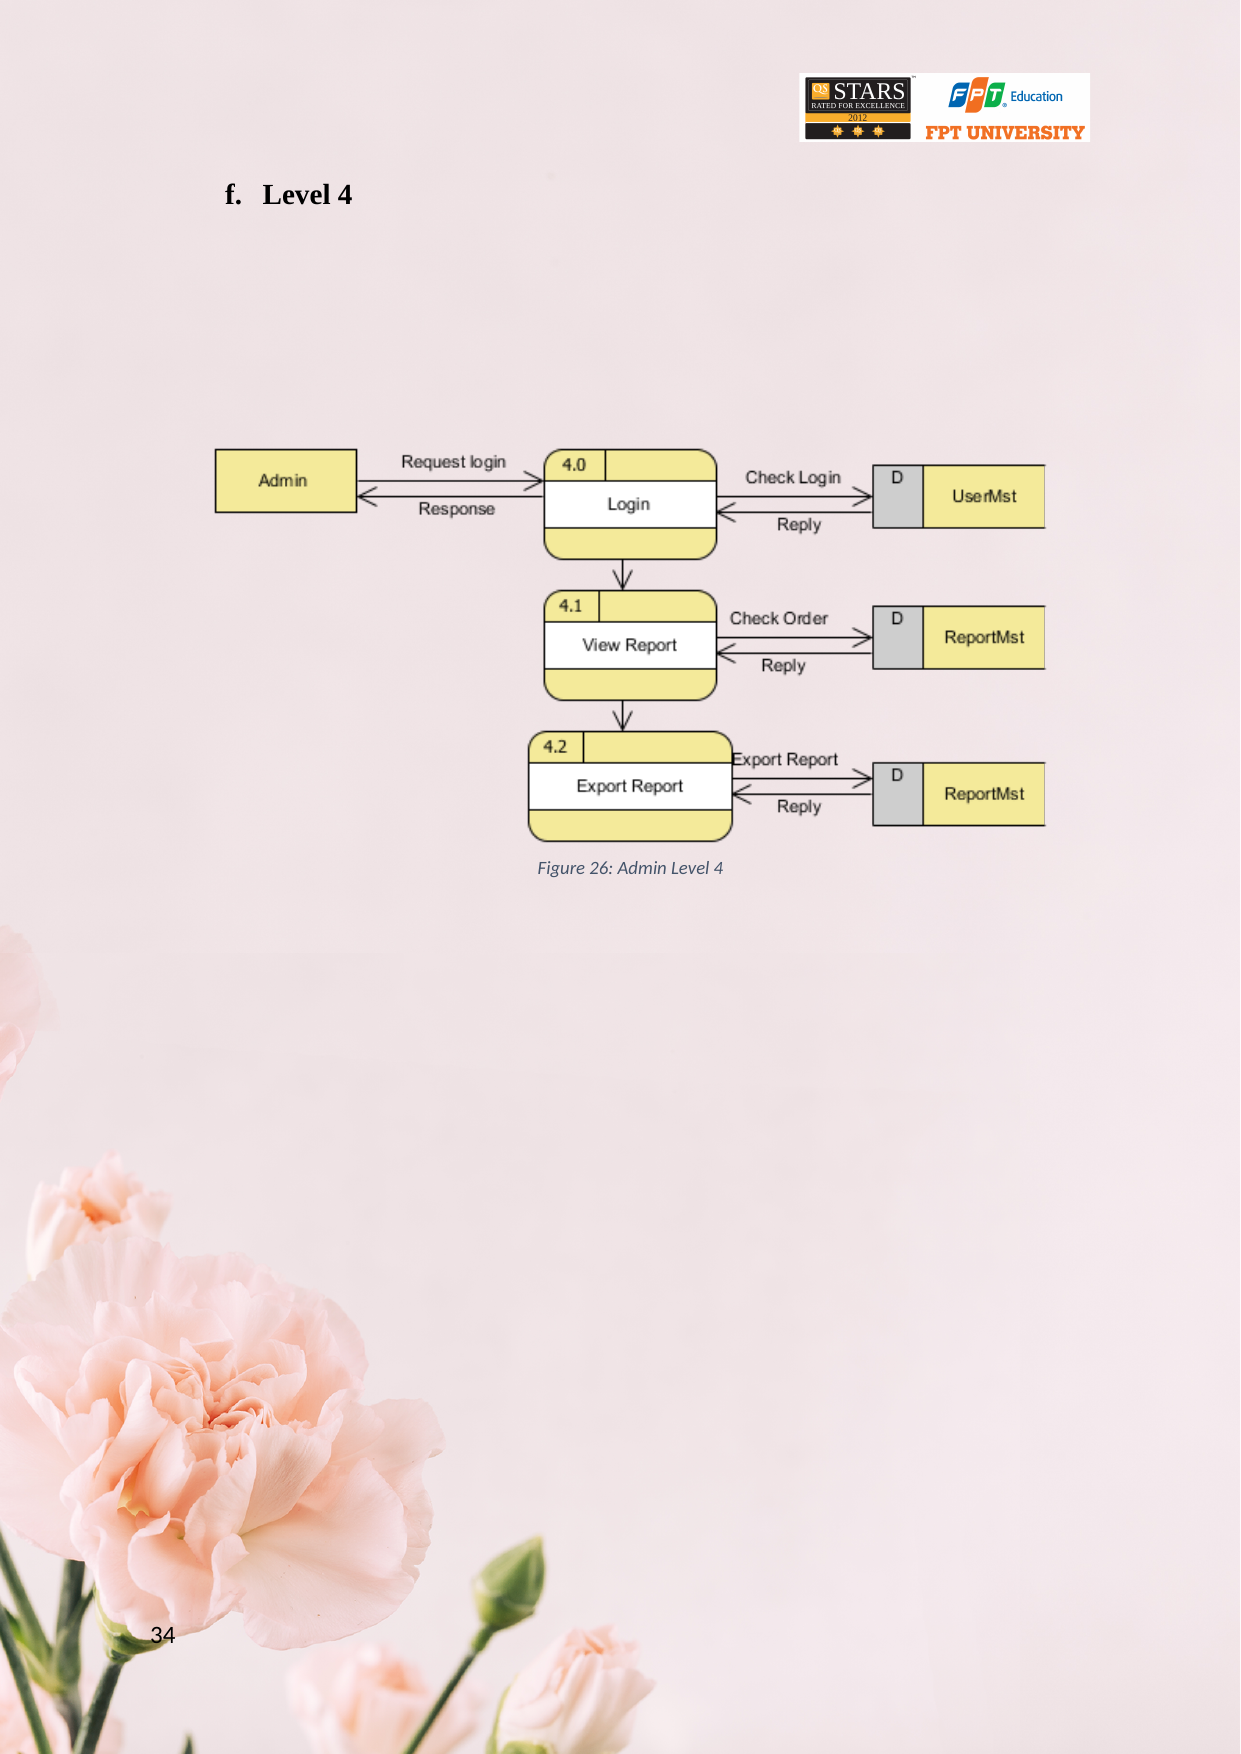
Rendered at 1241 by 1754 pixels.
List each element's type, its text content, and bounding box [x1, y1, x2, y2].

list Level 4 [225, 177, 1090, 211]
picture [0, 0, 1241, 1754]
